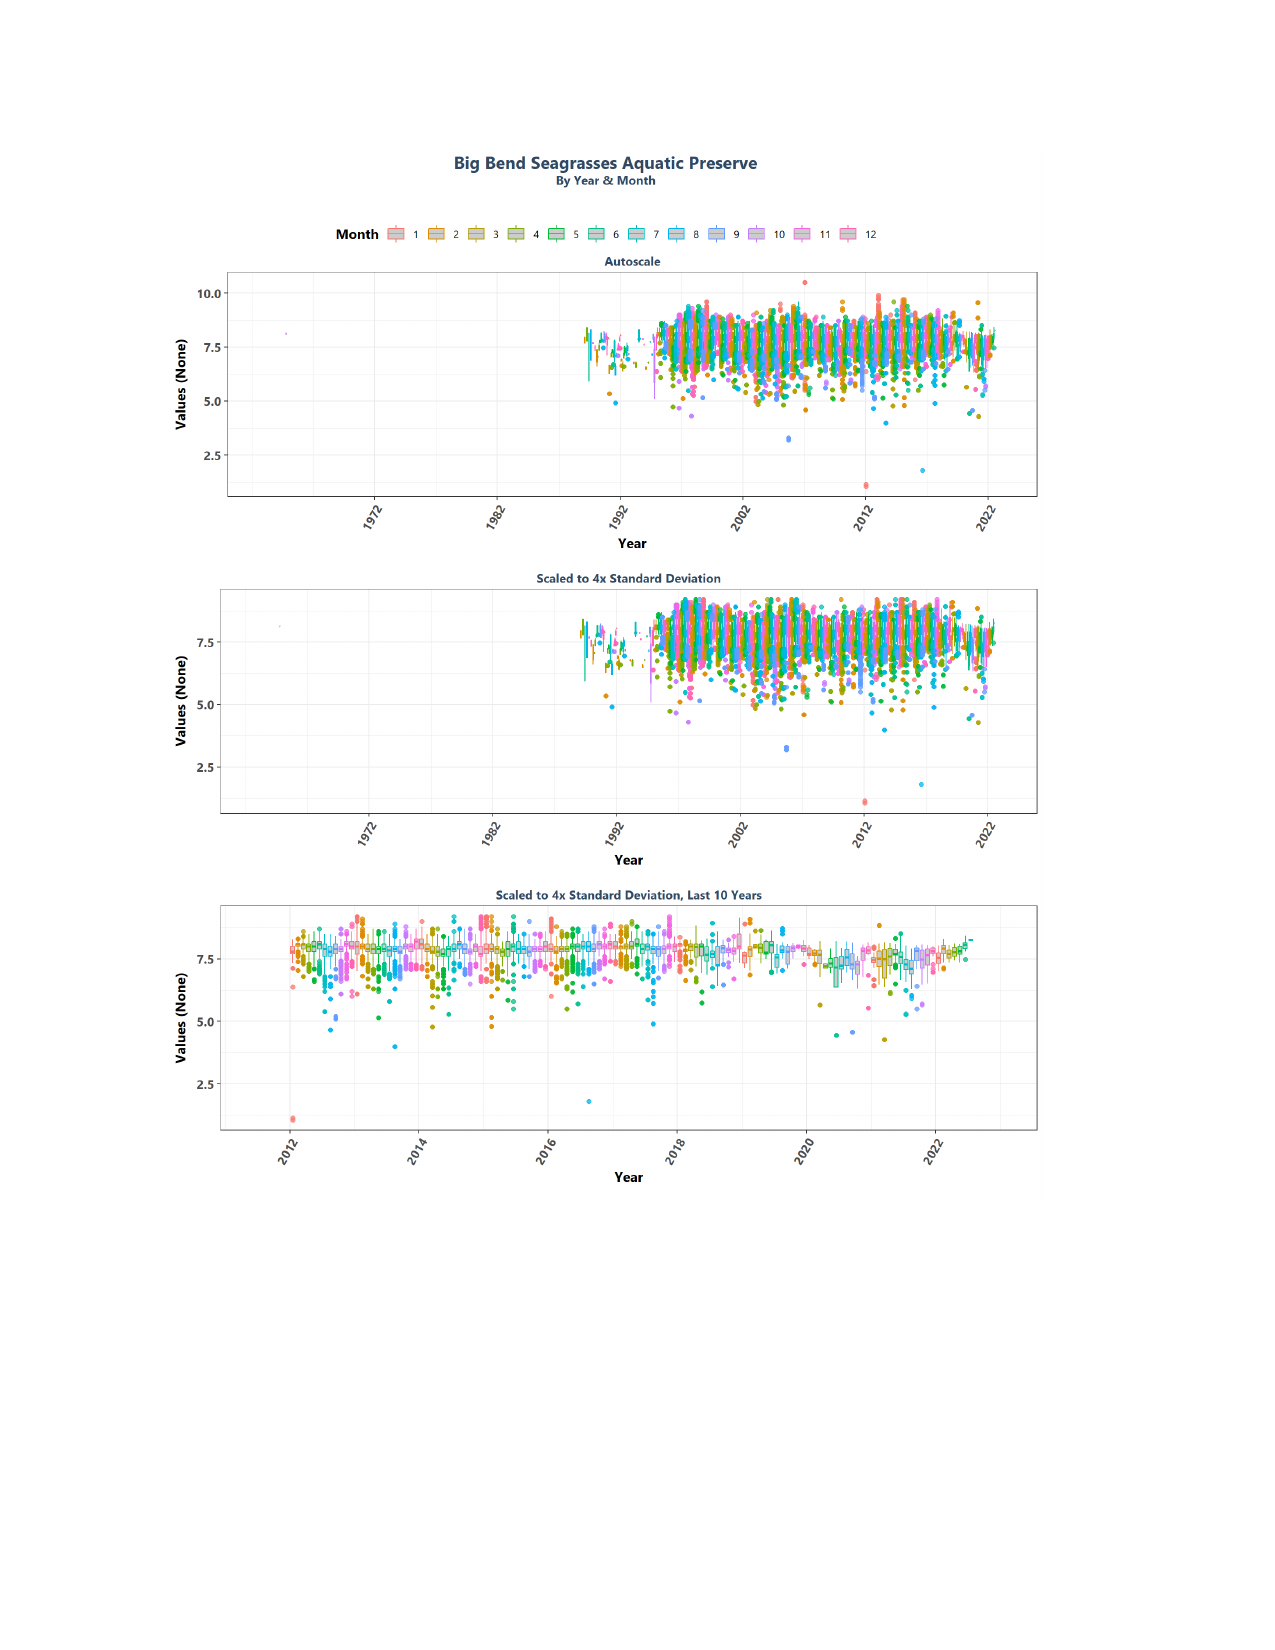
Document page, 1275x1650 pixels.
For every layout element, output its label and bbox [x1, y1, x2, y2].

picture [168, 150, 1044, 1200]
